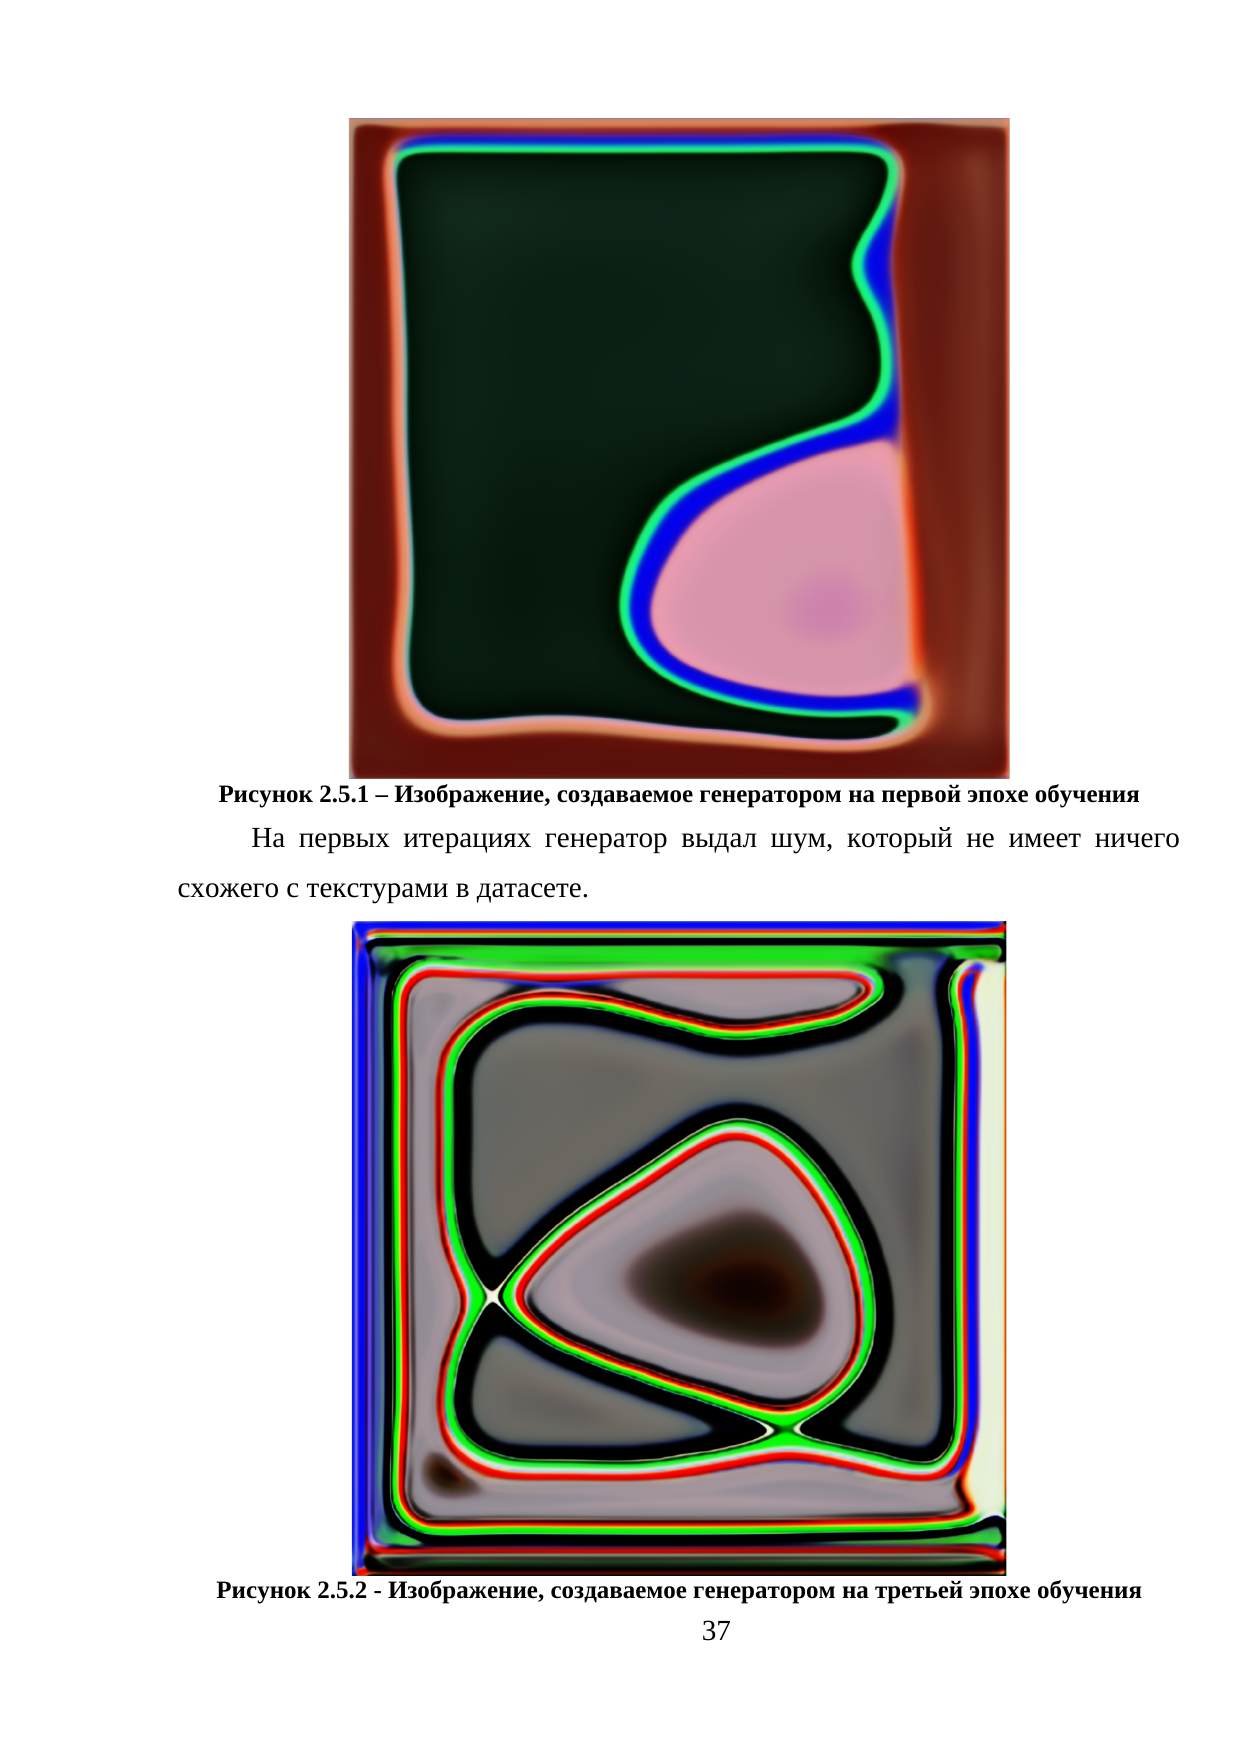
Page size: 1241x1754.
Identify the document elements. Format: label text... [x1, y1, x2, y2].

picture [351, 921, 1007, 1576]
text На первых итерациях генератор выдал шум, который не имеет ничего схожего с текстурами в датасете. [177, 820, 1181, 904]
text Рисунок 2.5.2 - Изображение, создаваемое генератором на третьей эпохе обучения [177, 1576, 1181, 1604]
picture [348, 118, 1010, 779]
text Рисунок 2.5.1 – Изображение, создаваемое генератором на первой эпохе обучения [177, 779, 1181, 808]
